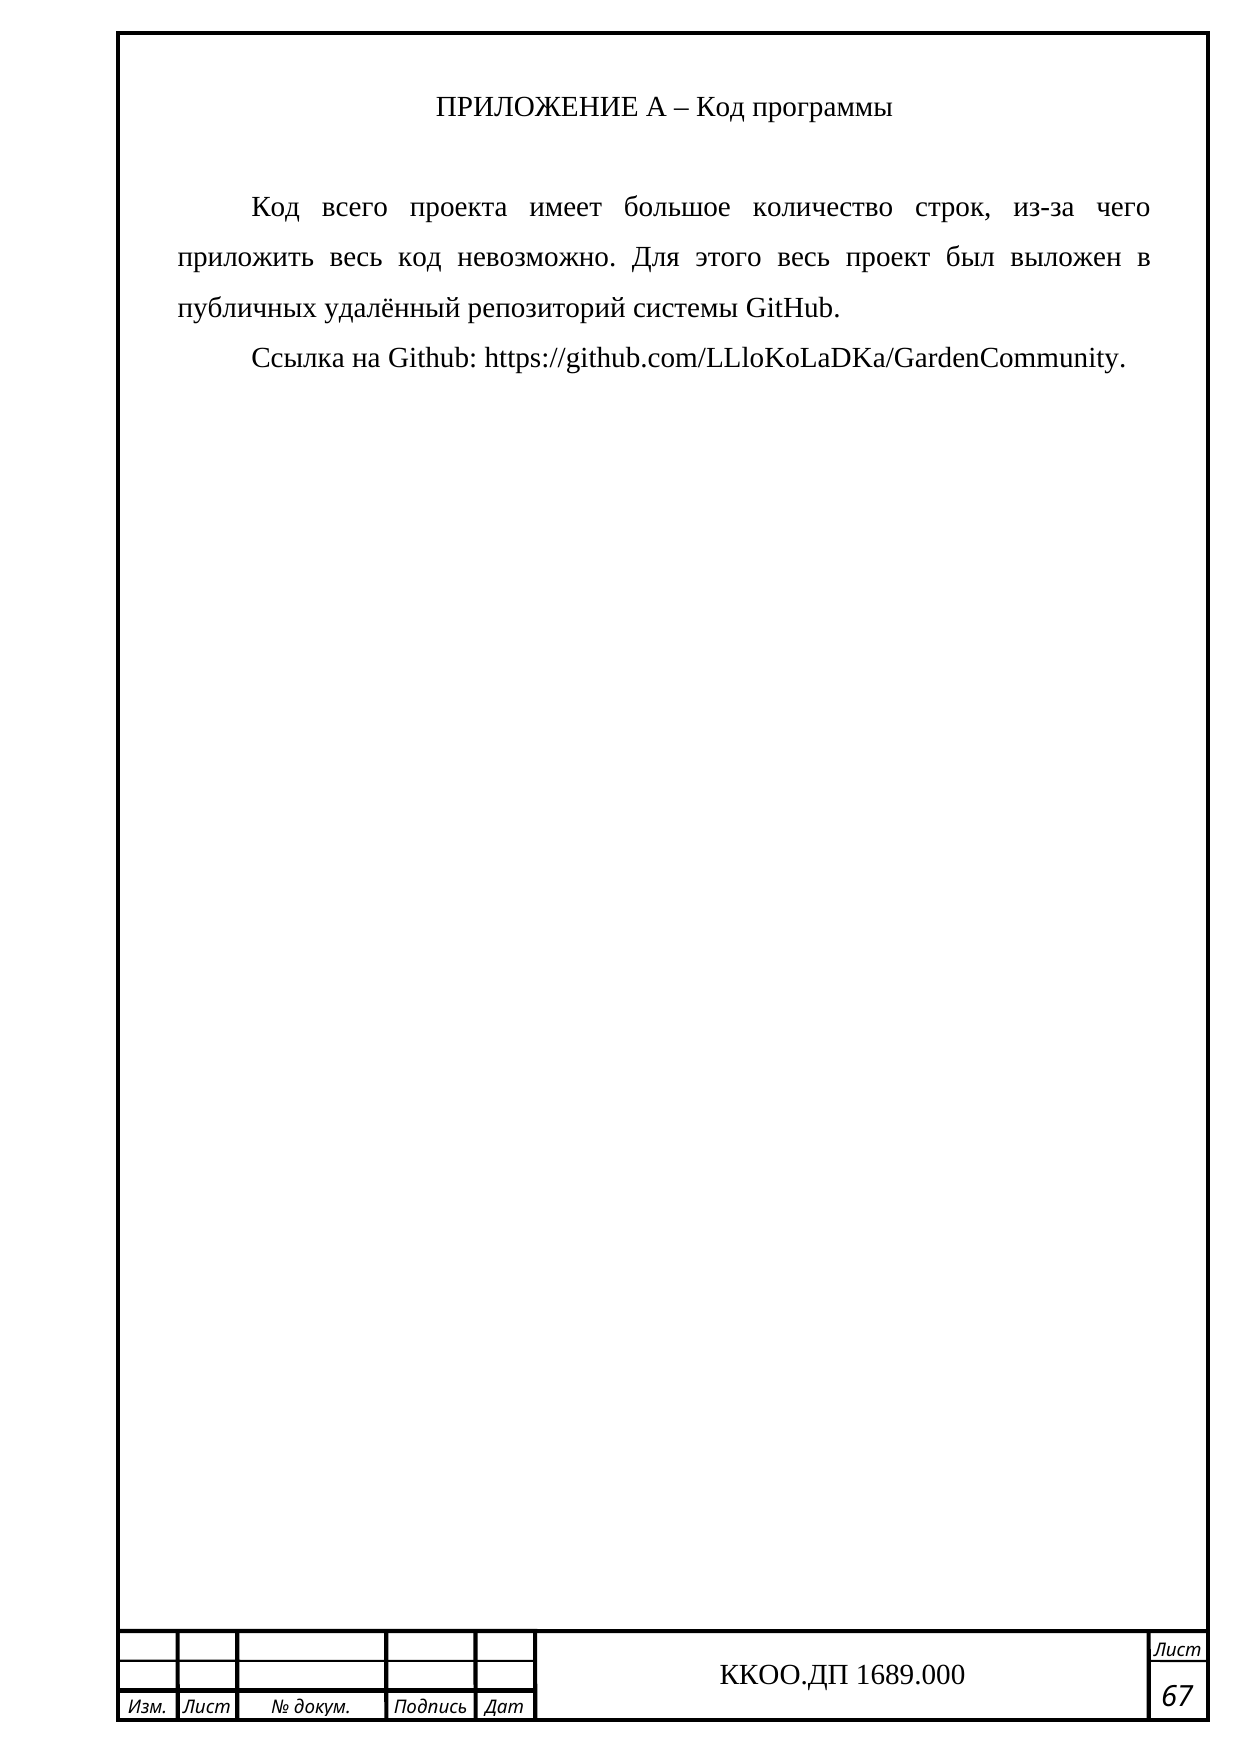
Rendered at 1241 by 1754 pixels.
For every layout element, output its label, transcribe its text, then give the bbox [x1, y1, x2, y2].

list ПРИЛОЖЕНИЕ А – Код программы [177, 89, 1152, 122]
text Ссылка на Github: https://github.com/LLloKoLaDKa/GardenCommunity. [177, 340, 1152, 374]
text Код всего проекта имеет большое количество строк, из-за чего приложить весь код невозможно. Для этого весь проект был выложен в публичных удалённый репозиторий системы GitHub. [177, 189, 1152, 323]
